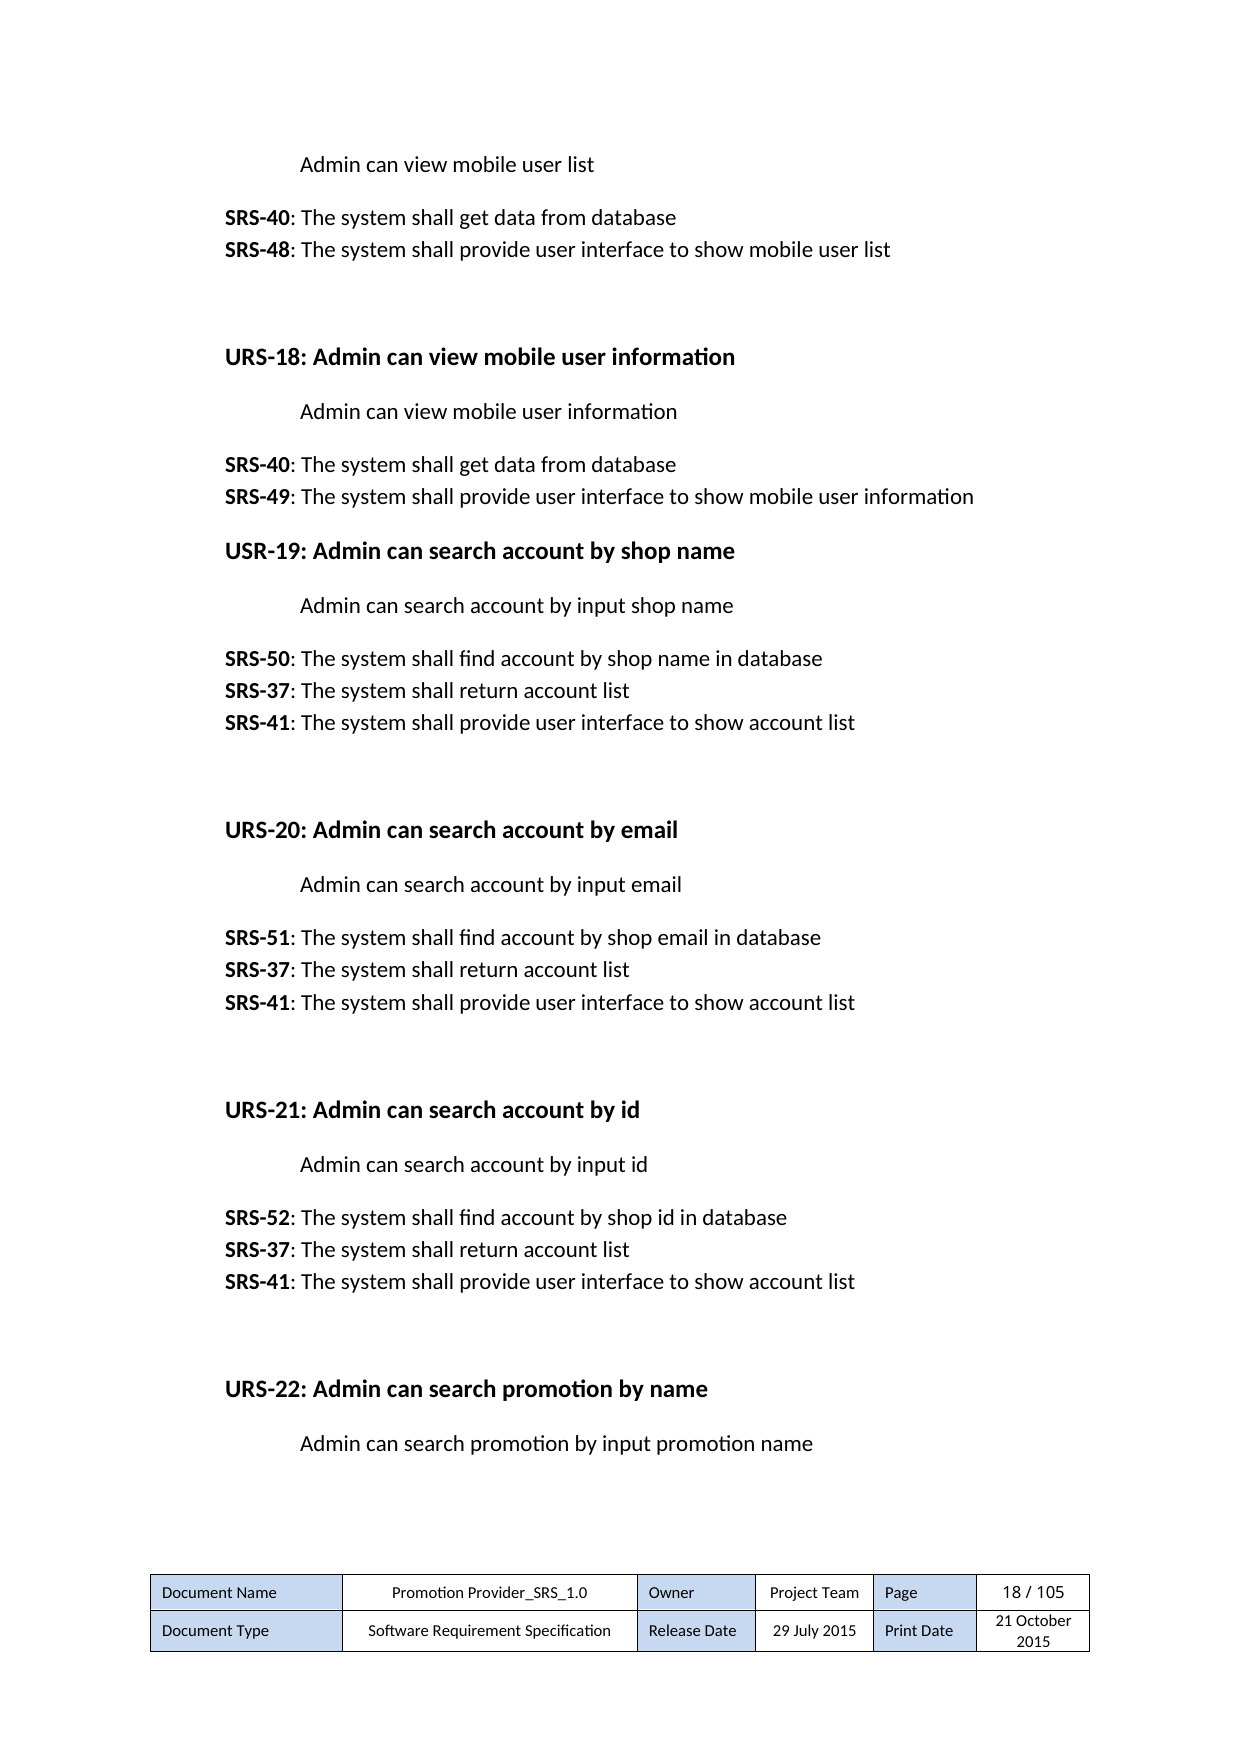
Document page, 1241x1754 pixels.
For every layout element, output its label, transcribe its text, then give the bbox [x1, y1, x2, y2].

text URS-18: Admin can view mobile user information [225, 341, 1090, 372]
text Admin can search account by input id [225, 1150, 1090, 1178]
text Admin can search account by input shop name [225, 591, 1090, 619]
text Admin can search account by input email [225, 870, 1090, 898]
text USR-19: Admin can search account by shop name [225, 535, 1090, 566]
text URS-20: Admin can search account by email [225, 814, 1090, 845]
text URS-22: Admin can search promotion by name [225, 1373, 1090, 1404]
text SRS-51: The system shall find account by shop email in database SRS-37: The system shall return account list SRS-41: The system shall provide user interface to show account list [225, 923, 1090, 1016]
text SRS-40: The system shall get data from database SRS-49: The system shall provide user interface to show mobile user information [225, 450, 1090, 510]
text Admin can view mobile user information [225, 397, 1090, 425]
text SRS-50: The system shall find account by shop name in database SRS-37: The system shall return account list SRS-41: The system shall provide user interface to show account list [225, 644, 1090, 737]
text SRS-52: The system shall find account by shop id in database SRS-37: The system shall return account list SRS-41: The system shall provide user interface to show account list [225, 1203, 1090, 1295]
text Admin can search promotion by input promotion name [225, 1429, 1090, 1457]
text Admin can view mobile user list [225, 150, 1090, 178]
text SRS-40: The system shall get data from database SRS-48: The system shall provide user interface to show mobile user list [225, 203, 1090, 263]
text URS-21: Admin can search account by id [225, 1094, 1090, 1124]
